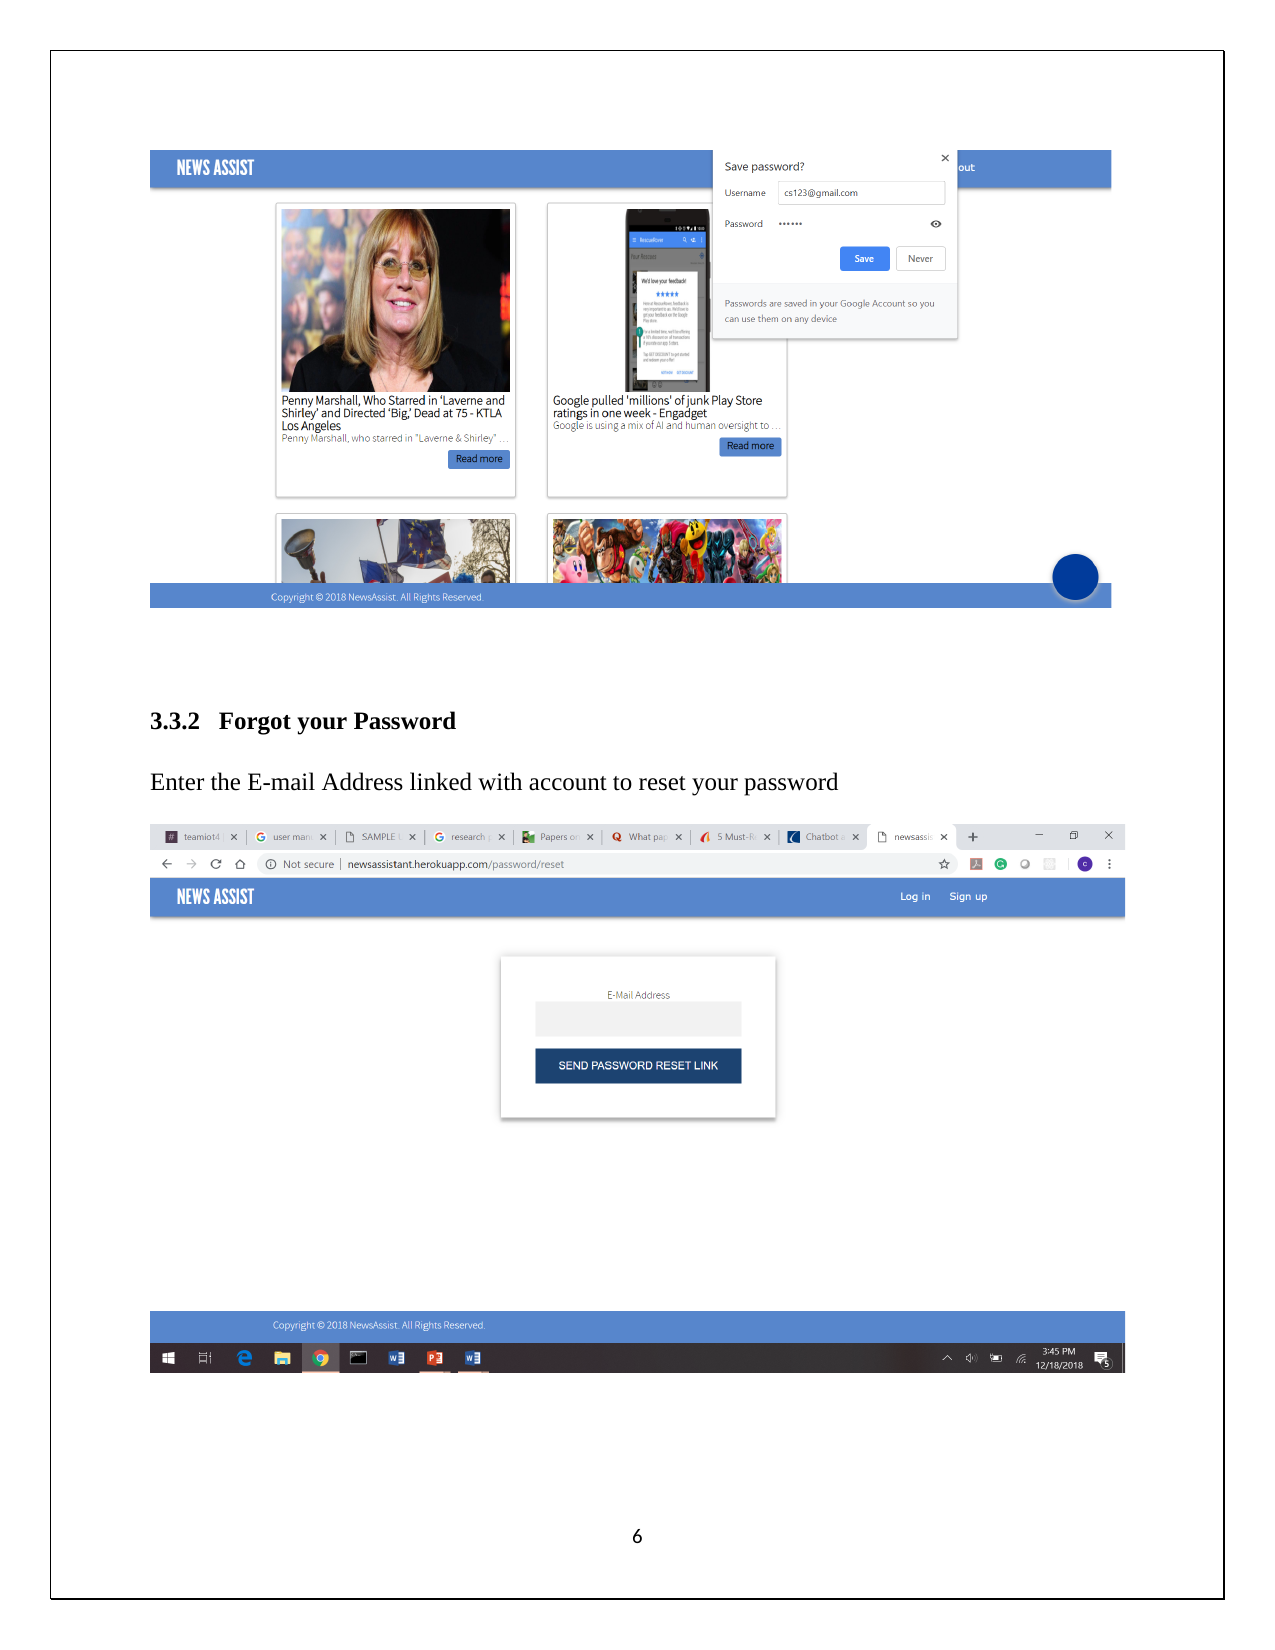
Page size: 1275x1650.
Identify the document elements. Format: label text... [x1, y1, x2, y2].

picture [150, 824, 1125, 1373]
text Enter the E-mail Address linked with account to reset your password [150, 767, 1124, 796]
subtitle 3.3.2 Forgot your Password [150, 706, 1124, 735]
picture [150, 150, 1112, 608]
